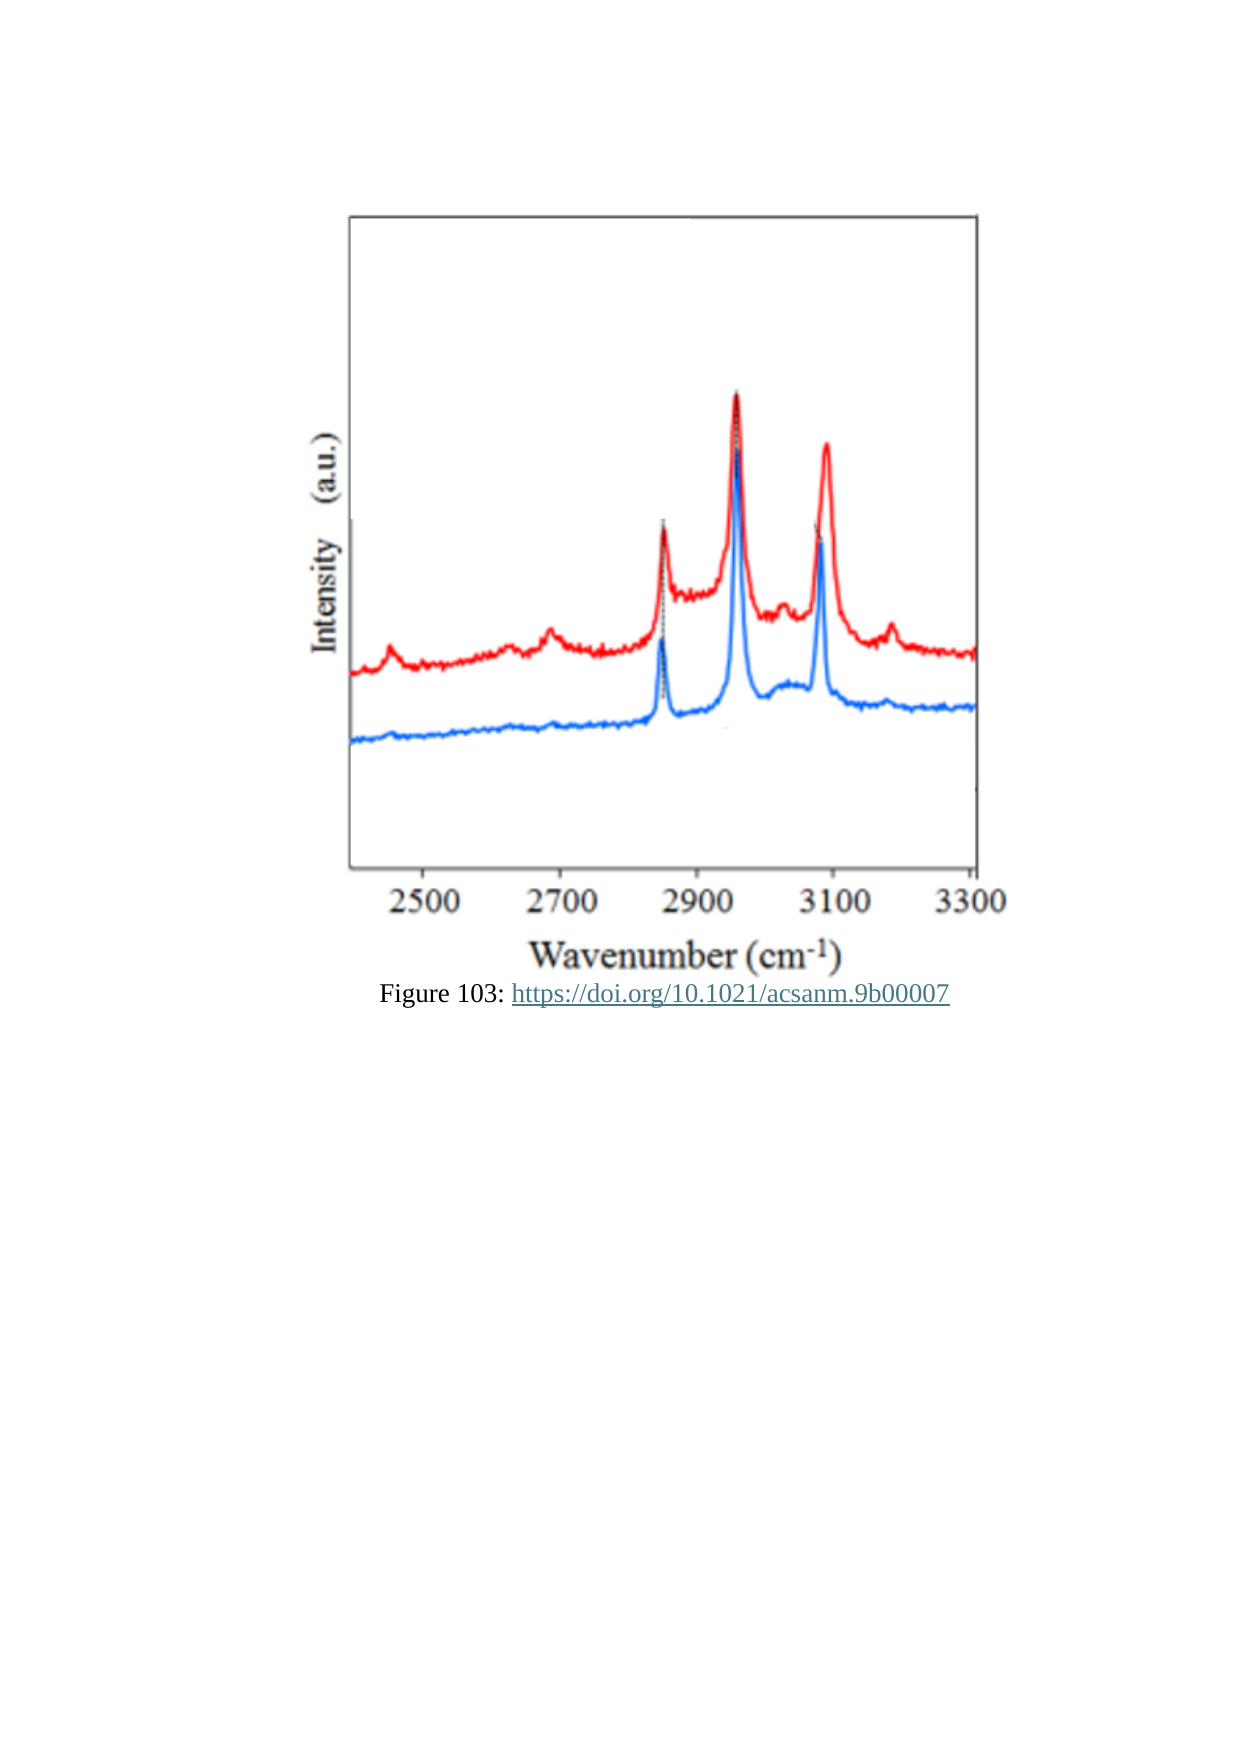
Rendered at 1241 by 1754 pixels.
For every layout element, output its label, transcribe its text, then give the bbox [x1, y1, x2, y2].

picture [293, 206, 1035, 978]
text Figure 103: https://doi.org/10.1021/acsanm.9b00007 [207, 977, 1122, 1008]
